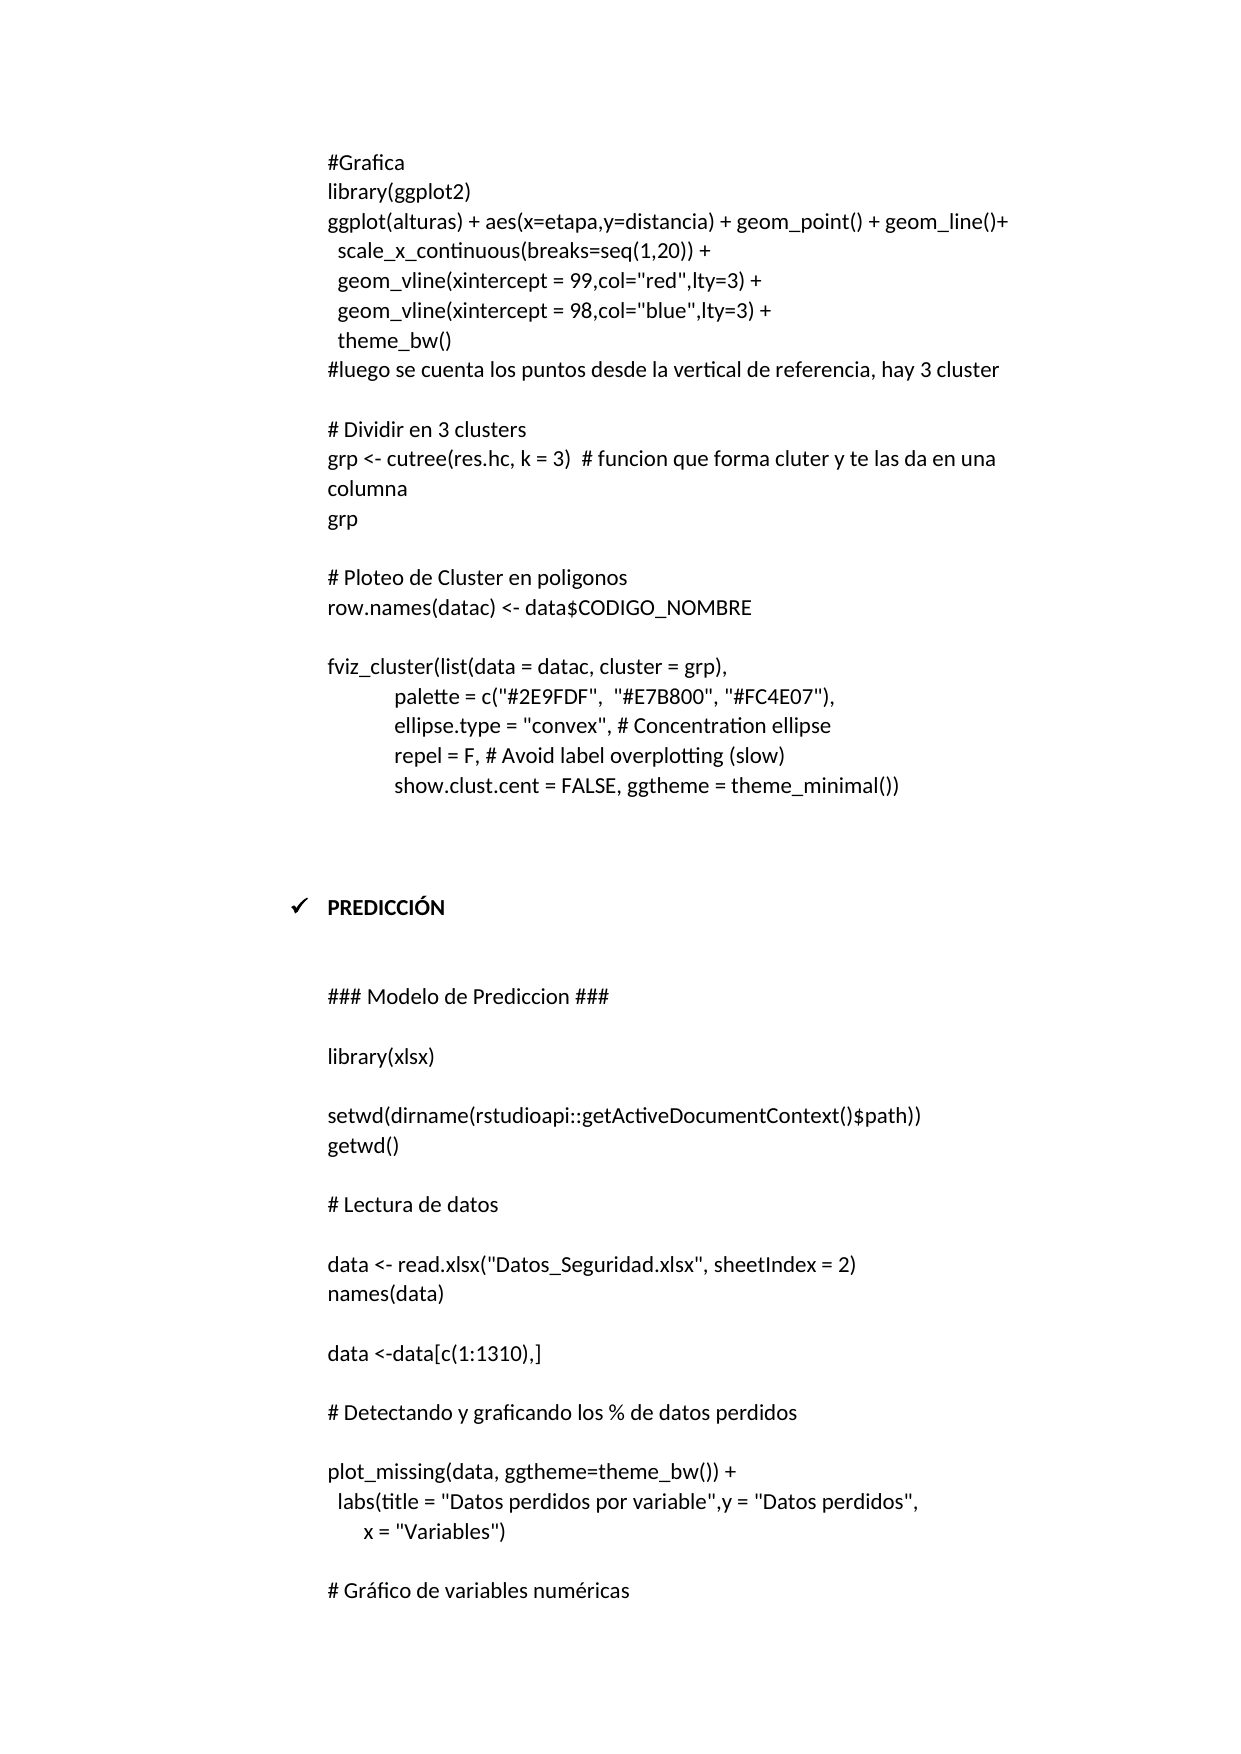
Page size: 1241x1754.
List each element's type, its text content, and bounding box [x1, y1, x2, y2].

list # Gráfico de variables numéricas [327, 1576, 1063, 1604]
list plot_missing(data, ggtheme=theme_bw()) + [327, 1457, 1063, 1486]
list getwd() [327, 1131, 1063, 1159]
list library(ggplot2) [327, 177, 1063, 205]
list fviz_cluster(list(data = datac, cluster = grp), [327, 652, 1063, 680]
list ellipse.type = "convex", # Concentration ellipse [327, 712, 1063, 740]
list #luego se cuenta los puntos desde la vertical de referencia, hay 3 cluster [327, 355, 1063, 383]
list # Lectura de datos [327, 1190, 1063, 1218]
list scale_x_continuous(breaks=seq(1,20)) + [327, 237, 1063, 265]
list #Grafica [327, 148, 1063, 176]
list repel = F, # Avoid label overplotting (slow) [327, 741, 1063, 769]
list setwd(dirname(rstudioapi::getActiveDocumentContext()$path)) [327, 1101, 1063, 1129]
list grp <- cutree(res.hc, k = 3) # funcion que forma cluter y te las da en una columna [327, 444, 1063, 502]
list names(data) [327, 1279, 1063, 1307]
list library(xlsx) [327, 1042, 1063, 1070]
list PREDICCIÓN [290, 893, 1063, 921]
list row.names(datac) <- data$CODIGO_NOMBRE [327, 593, 1063, 621]
list geom_vline(xintercept = 99,col="red",lty=3) + [327, 266, 1063, 294]
list show.clust.cent = FALSE, ggtheme = theme_minimal()) [327, 771, 1063, 799]
list theme_bw() [327, 326, 1063, 354]
list ### Modelo de Prediccion ### [327, 982, 1063, 1011]
list x = "Variables") [327, 1517, 1063, 1545]
list geom_vline(xintercept = 98,col="blue",lty=3) + [327, 296, 1063, 324]
list # Dividir en 3 clusters [327, 415, 1063, 443]
list data <-data[c(1:1310),] [327, 1339, 1063, 1367]
list grp [327, 504, 1063, 532]
list # Detectando y graficando los % de datos perdidos [327, 1398, 1063, 1426]
list labs(title = "Datos perdidos por variable",y = "Datos perdidos", [327, 1487, 1063, 1515]
list palette = c("#2E9FDF", "#E7B800", "#FC4E07"), [327, 682, 1063, 710]
list ggplot(alturas) + aes(x=etapa,y=distancia) + geom_point() + geom_line()+ [327, 207, 1063, 235]
list # Ploteo de Cluster en poligonos [327, 563, 1063, 591]
list data <- read.xlsx("Datos_Seguridad.xlsx", sheetIndex = 2) [327, 1250, 1063, 1278]
